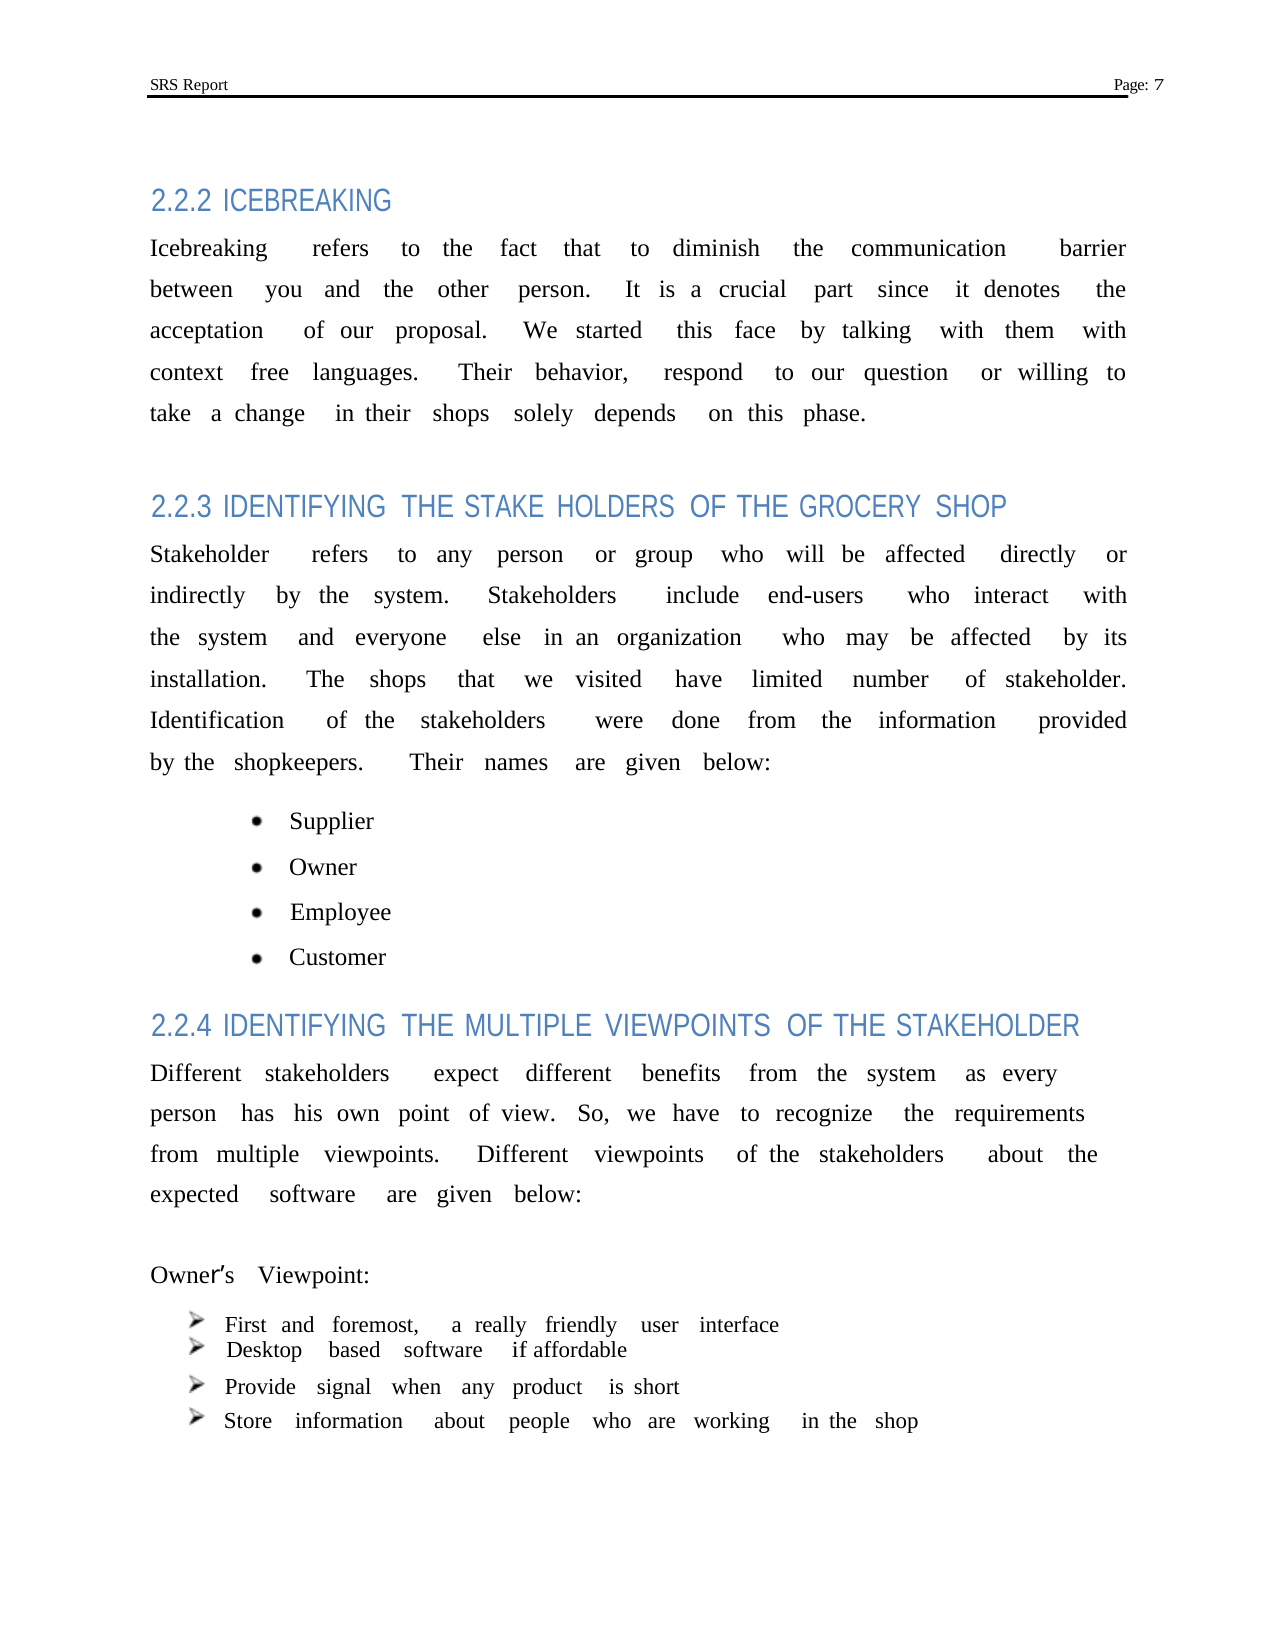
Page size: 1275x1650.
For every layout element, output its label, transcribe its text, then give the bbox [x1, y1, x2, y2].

table_cell [251, 936, 275, 971]
table_cell Customer [275, 936, 409, 971]
table_cell Owner [275, 845, 409, 891]
table_cell [251, 845, 275, 891]
table_cell [251, 891, 275, 936]
text Stakeholder refers to any person or group who will be affected directly or indirectly by the system. Stakeholders include end-users who interact with the system and everyone else in an organization who may be affected by its installation. The shops that we visited have limited number of stakeholder. Identification of the stakeholders were done from the information provided by the shopkeepers. Their names are given below: [149, 539, 1127, 776]
text 2.2.4 IDENTIFYING THE MULTIPLE VIEWPOINTS OF THE STAKEHOLDER [151, 1010, 1164, 1043]
table_header [251, 810, 275, 845]
text Provide signal when any product is short [188, 1381, 1164, 1395]
table_cell Employee [275, 891, 409, 936]
text Store information about people who are working in the shop [188, 1415, 1164, 1429]
text First and foremost, a really friendly user interface Desktop based software if affordable [188, 1307, 932, 1361]
table_header Supplier [275, 810, 409, 845]
text Icebreaking refers to the fact that to diminish the communication barrier between you and the other person. It is a crucial part since it denotes the acceptation of our proposal. We started this face by talking with them with context free languages. Their behavior, respond to our question or willing to take a change in their shops solely depends on this phase. [149, 233, 1127, 426]
text Different stakeholders expect different benefits from the system as every person has his own point of view. So, we have to recognize the requirements from multiple viewpoints. Different viewpoints of the stakeholders about the expected software are given below: [150, 1058, 1125, 1208]
text Owner’s Viewpoint: [150, 1268, 1164, 1287]
text 2.2.3 IDENTIFYING THE STAKE HOLDERS OF THE GROCERY SHOP [151, 491, 1164, 524]
text 2.2.2 ICEBREAKING [151, 186, 1164, 218]
text SRS Report [150, 78, 1164, 93]
